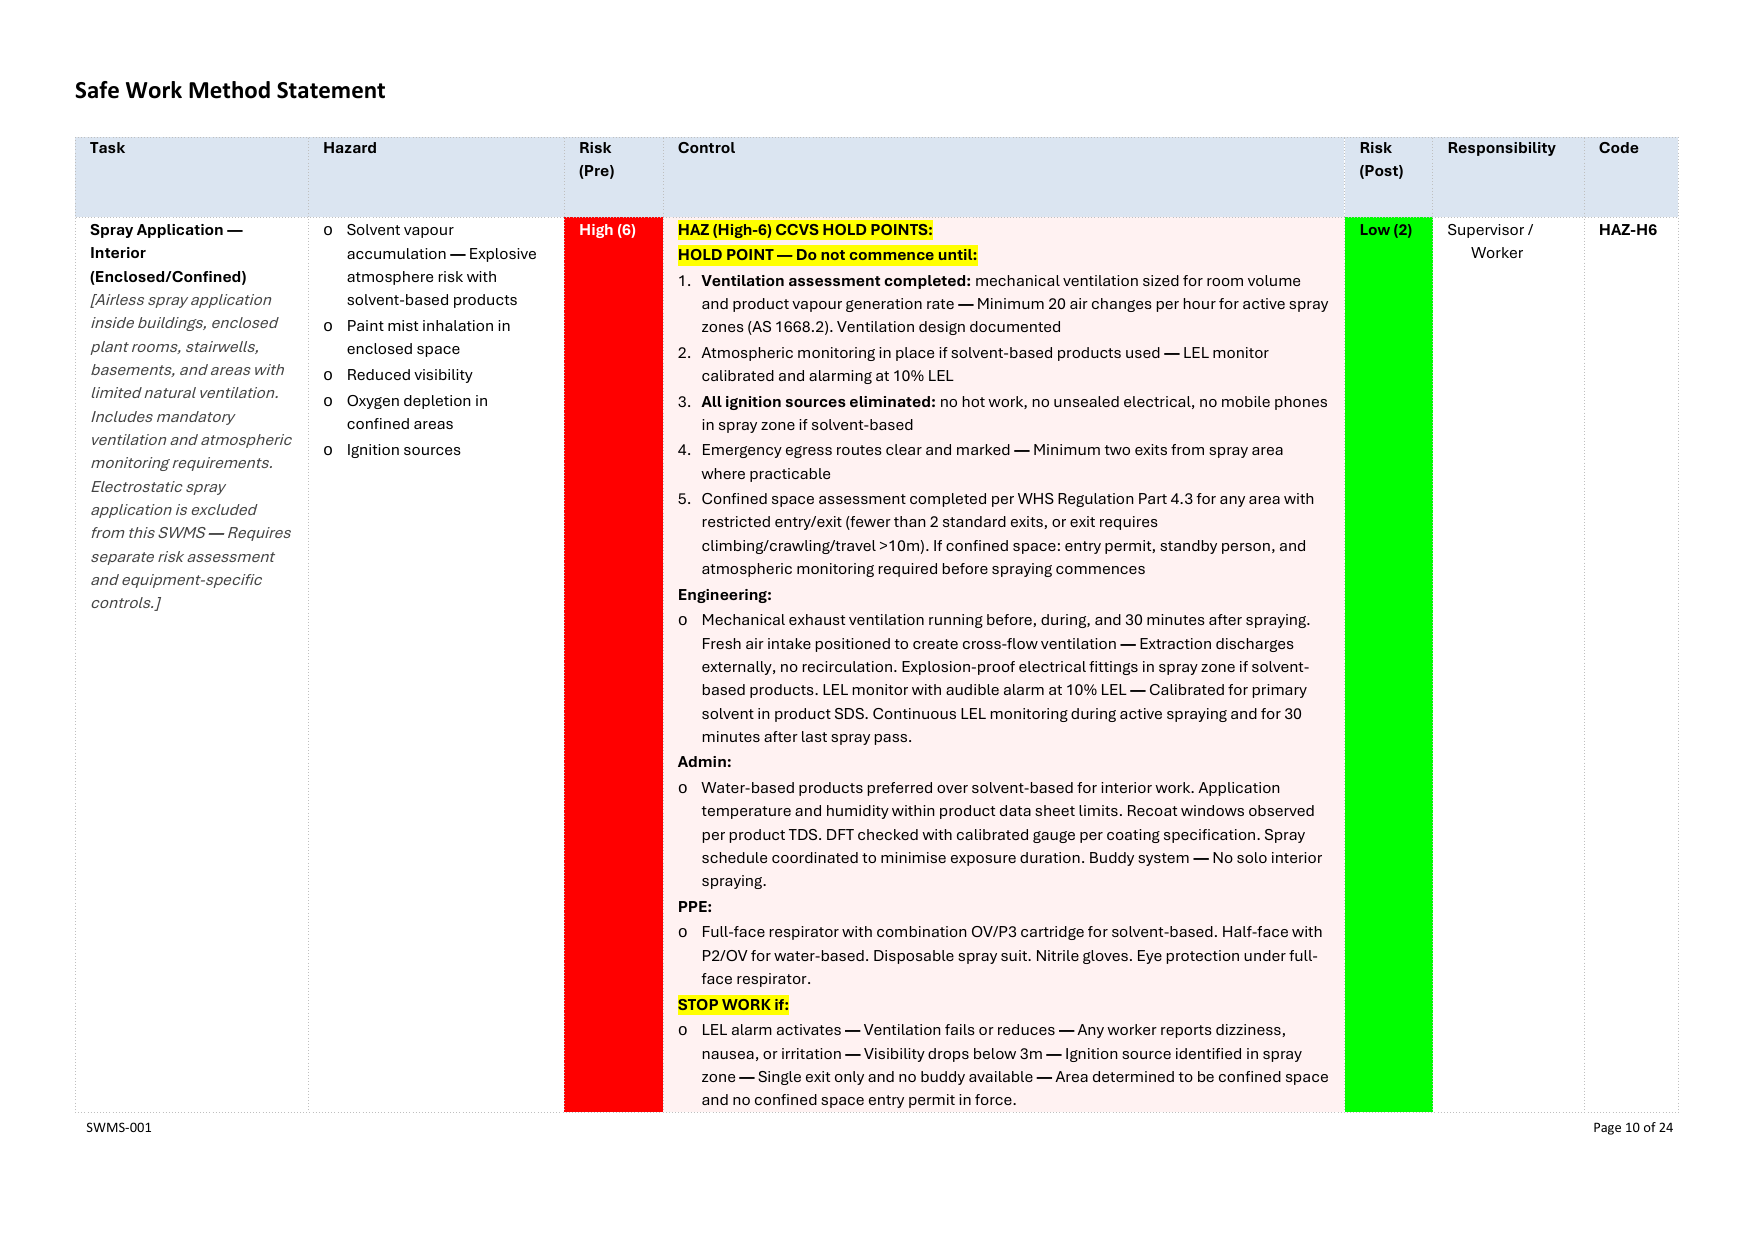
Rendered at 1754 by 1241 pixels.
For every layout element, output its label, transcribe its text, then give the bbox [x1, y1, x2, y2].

table_header Control [663, 137, 1344, 217]
table_cell HAZ-H6 [1584, 217, 1678, 1112]
table_header Risk (Pre) [564, 137, 663, 217]
table_header Hazard [308, 137, 564, 217]
table_cell Low (2) [1345, 217, 1433, 1112]
table_cell HAZ (High-6) CCVS HOLD POINTS: HOLD POINT — Do not commence until: Ventilation assessment completed: mechanical ventilation sized for room volume and product vapour generation rate — Minimum 20 air changes per hour for active spray zones (AS 1668.2). Ventilation design documented Atmospheric monitoring in place if solvent-based products used — LEL monitor calibrated and alarming at 10% LEL All ignition sources eliminated: no hot work, no unsealed electrical, no mobile phones in spray zone if solvent-based Emergency egress routes clear and marked — Minimum two exits from spray area where practicable Confined space assessment completed per WHS Regulation Part 4.3 for any area with restricted entry/exit (fewer than 2 standard exits, or exit requires climbing/crawling/travel >10m). If confined space: entry permit, standby person, and atmospheric monitoring required before spraying commences Engineering: Mechanical exhaust ventilation running before, during, and 30 minutes after spraying. Fresh air intake positioned to create cross-flow ventilation — Extraction discharges externally, no recirculation. Explosion-proof electrical fittings in spray zone if solvent-based products. LEL monitor with audible alarm at 10% LEL — Calibrated for primary solvent in product SDS. Continuous LEL monitoring during active spraying and for 30 minutes after last spray pass. Admin: Water-based products preferred over solvent-based for interior work. Application temperature and humidity within product data sheet limits. Recoat windows observed per product TDS. DFT checked with calibrated gauge per coating specification. Spray schedule coordinated to minimise exposure duration. Buddy system — No solo interior spraying. PPE: Full-face respirator with combination OV/P3 cartridge for solvent-based. Half-face with P2/OV for water-based. Disposable spray suit. Nitrile gloves. Eye protection under full-face respirator. STOP WORK if: LEL alarm activates — Ventilation fails or reduces — Any worker reports dizziness, nausea, or irritation — Visibility drops below 3m — Ignition source identified in spray zone — Single exit only and no buddy available — Area determined to be confined space and no confined space entry permit in force. [663, 217, 1344, 1112]
table_header Responsibility [1433, 137, 1584, 217]
table_header Risk (Post) [1345, 137, 1433, 217]
table_header Task [75, 137, 308, 217]
table_cell Solvent vapour accumulation — Explosive atmosphere risk with solvent-based products Paint mist inhalation in enclosed space Reduced visibility Oxygen depletion in confined areas Ignition sources [308, 217, 564, 1112]
table_cell High (6) [564, 217, 663, 1112]
table_cell Spray Application — Interior (Enclosed/Confined) [Airless spray application inside buildings, enclosed plant rooms, stairwells, basements, and areas with limited natural ventilation. Includes mandatory ventilation and atmospheric monitoring requirements. Electrostatic spray application is excluded from this SWMS — Requires separate risk assessment and equipment-specific controls.] [75, 217, 308, 1112]
table_cell Supervisor / Worker [1433, 217, 1584, 1112]
table_header Code [1584, 137, 1678, 217]
